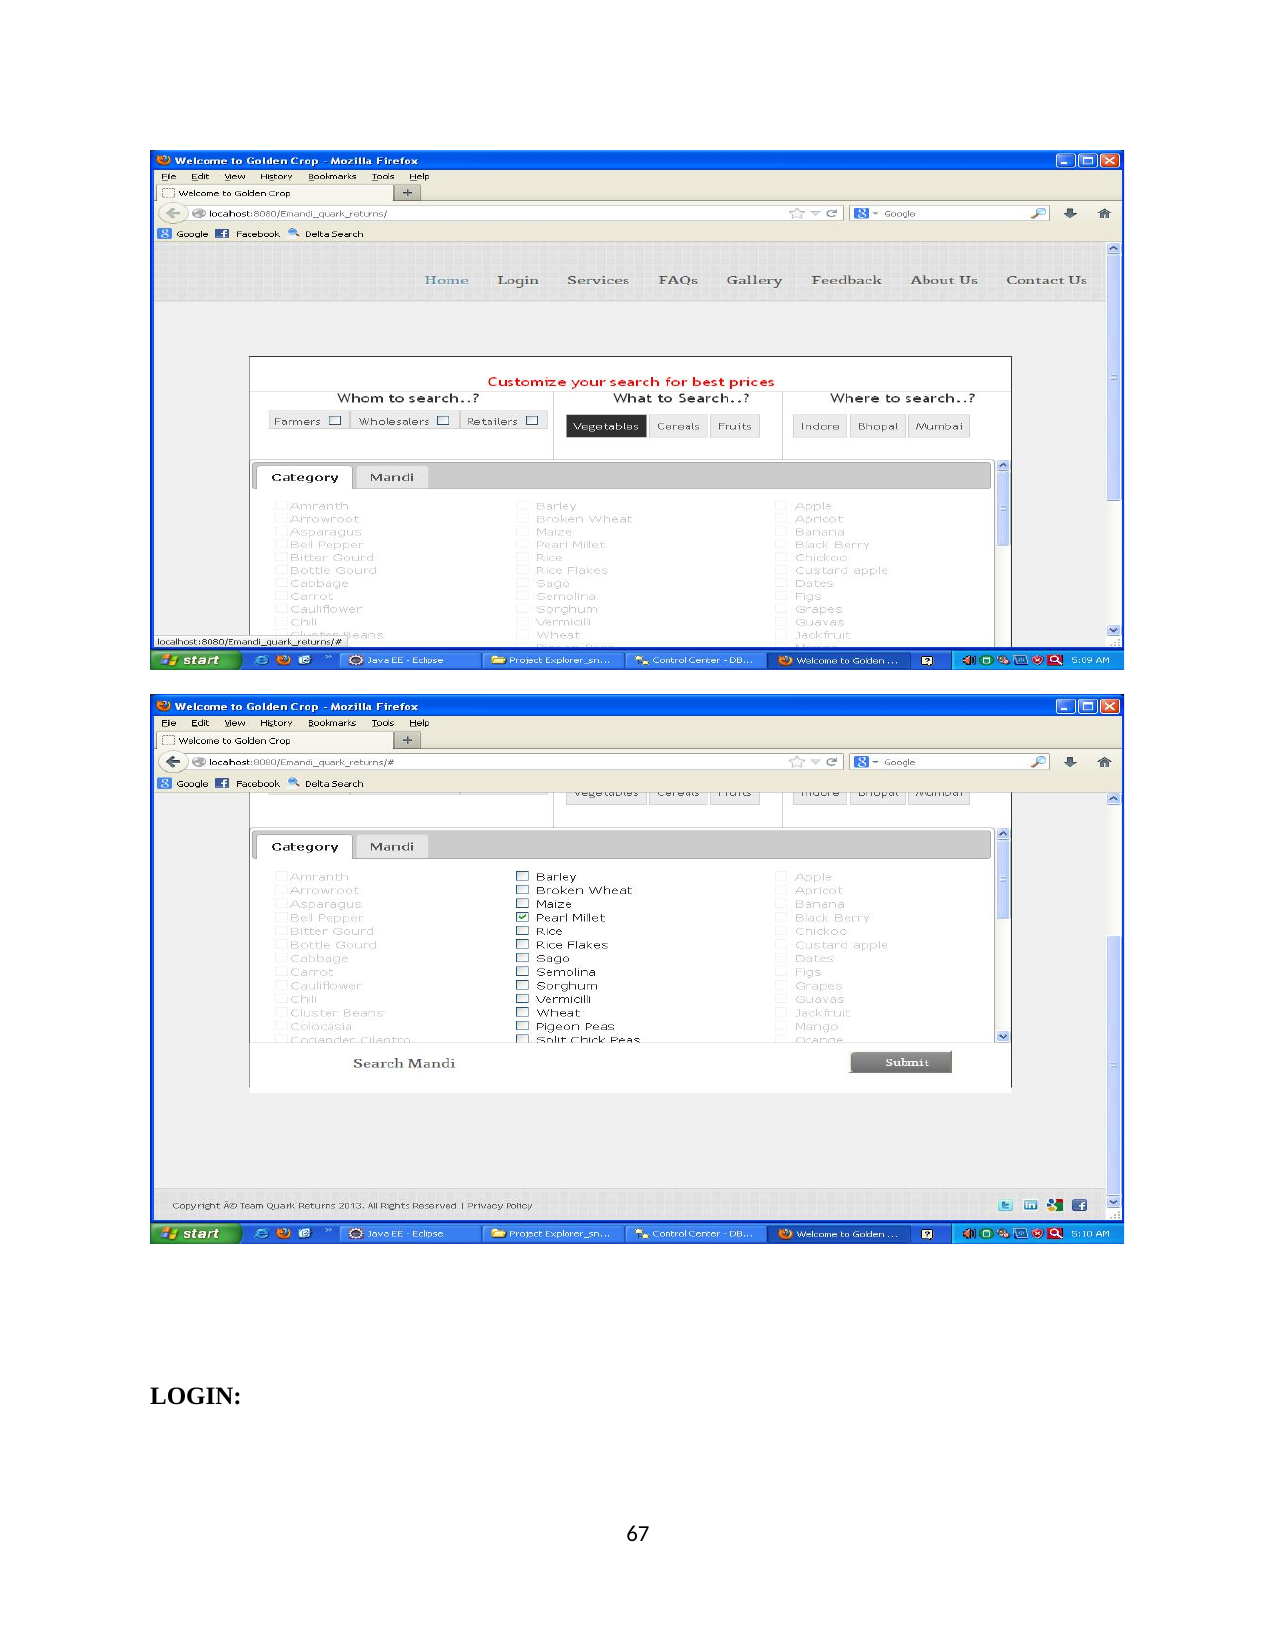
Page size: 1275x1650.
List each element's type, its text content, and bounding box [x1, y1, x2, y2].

text LOGIN: [150, 1381, 1125, 1409]
picture [150, 694, 1125, 1244]
picture [150, 150, 1125, 670]
